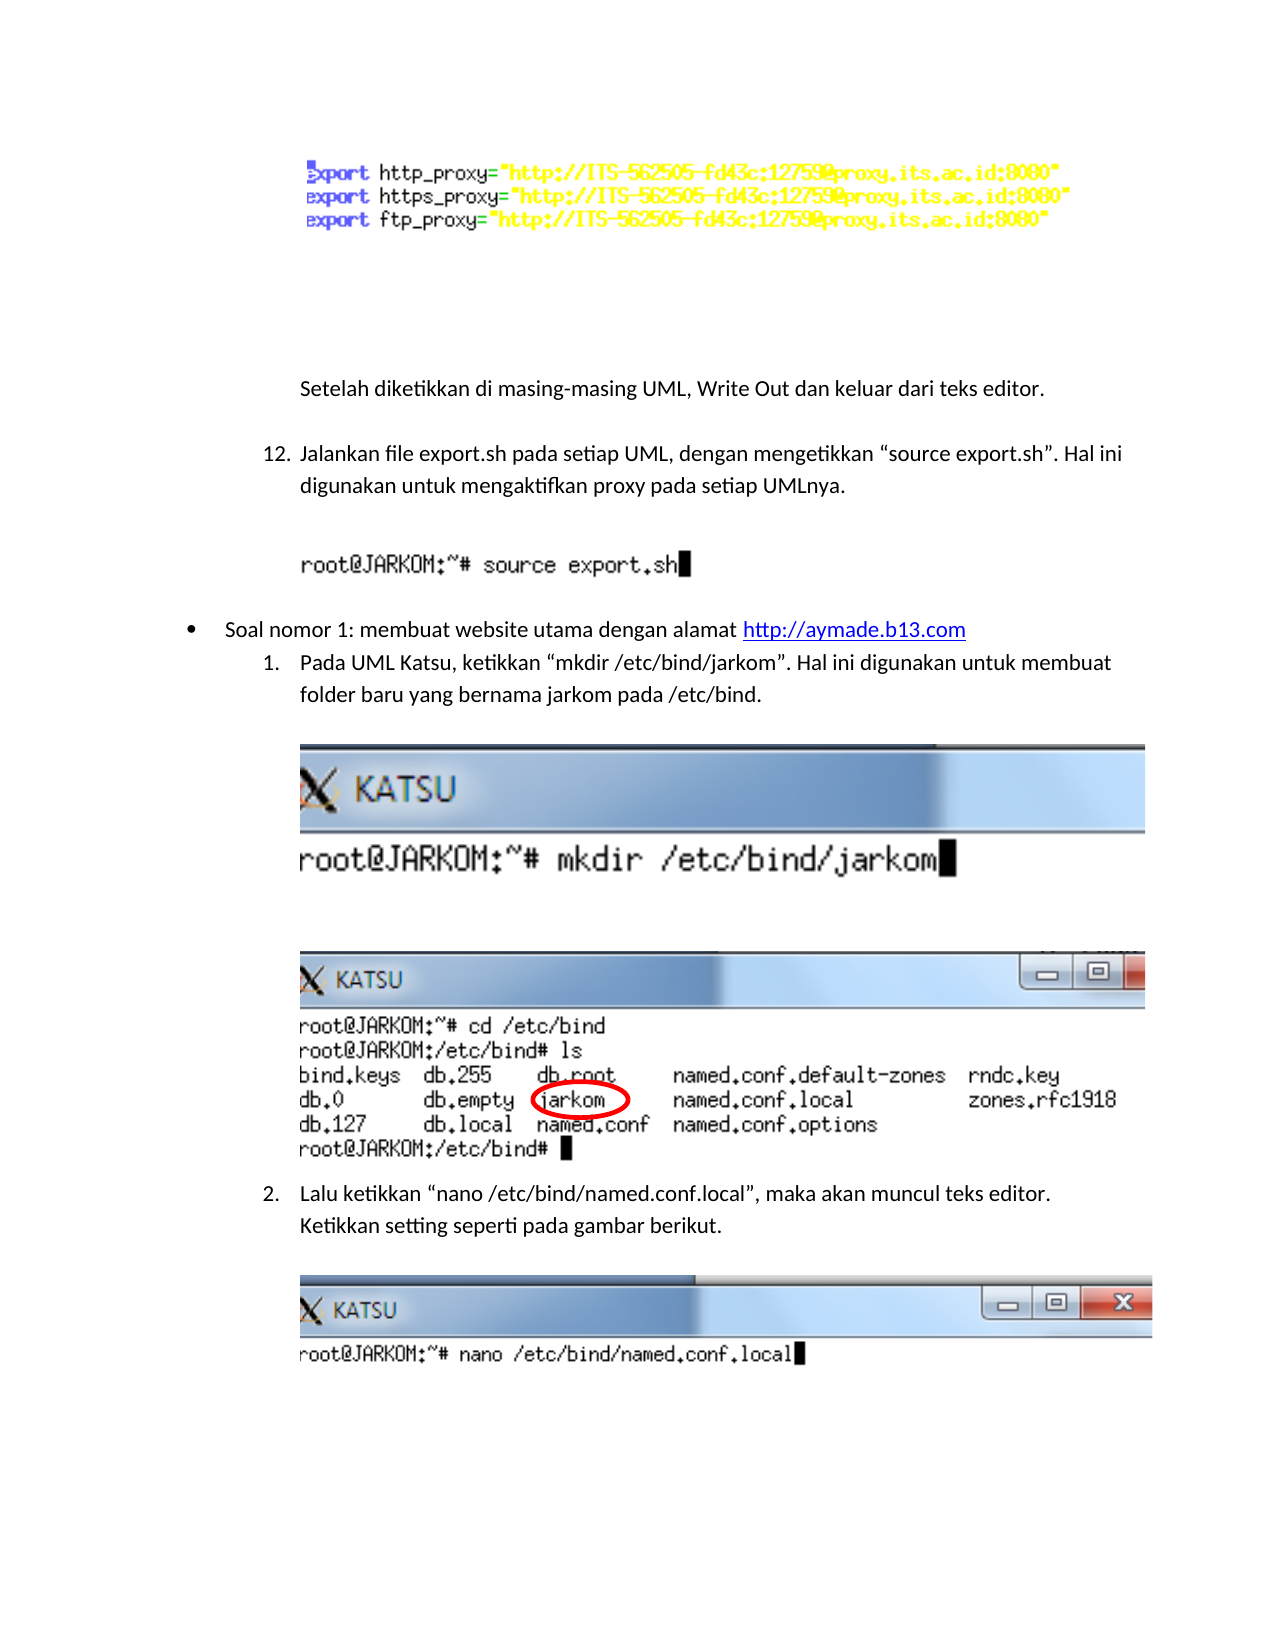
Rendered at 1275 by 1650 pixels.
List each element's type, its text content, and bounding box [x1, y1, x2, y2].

list Lalu ketikkan “nano /etc/bind/named.conf.local”, maka akan muncul teks editor. Ketikkan setting seperti pada gambar berikut. [262, 1179, 1125, 1239]
list Pada UML Katsu, ketikkan “mkdir /etc/bind/jarkom”. Hal ini digunakan untuk membuat folder baru yang bernama jarkom pada /etc/bind. [262, 648, 1125, 708]
picture [307, 150, 1118, 371]
picture [300, 951, 1146, 1175]
list Setelah diketikkan di masing-masing UML, Write Out dan keluar dari teks editor. [300, 374, 1125, 403]
list Soal nomor 1: membuat website utama dengan alamat http://aymade.b13.com [187, 616, 1125, 644]
picture [300, 744, 1146, 915]
picture [300, 535, 1205, 580]
list Jalankan file export.sh pada setiap UML, dengan mengetikkan “source export.sh”. Hal ini digunakan untuk mengaktifkan proxy pada setiap UMLnya. [262, 439, 1125, 499]
picture [300, 1275, 1153, 1413]
